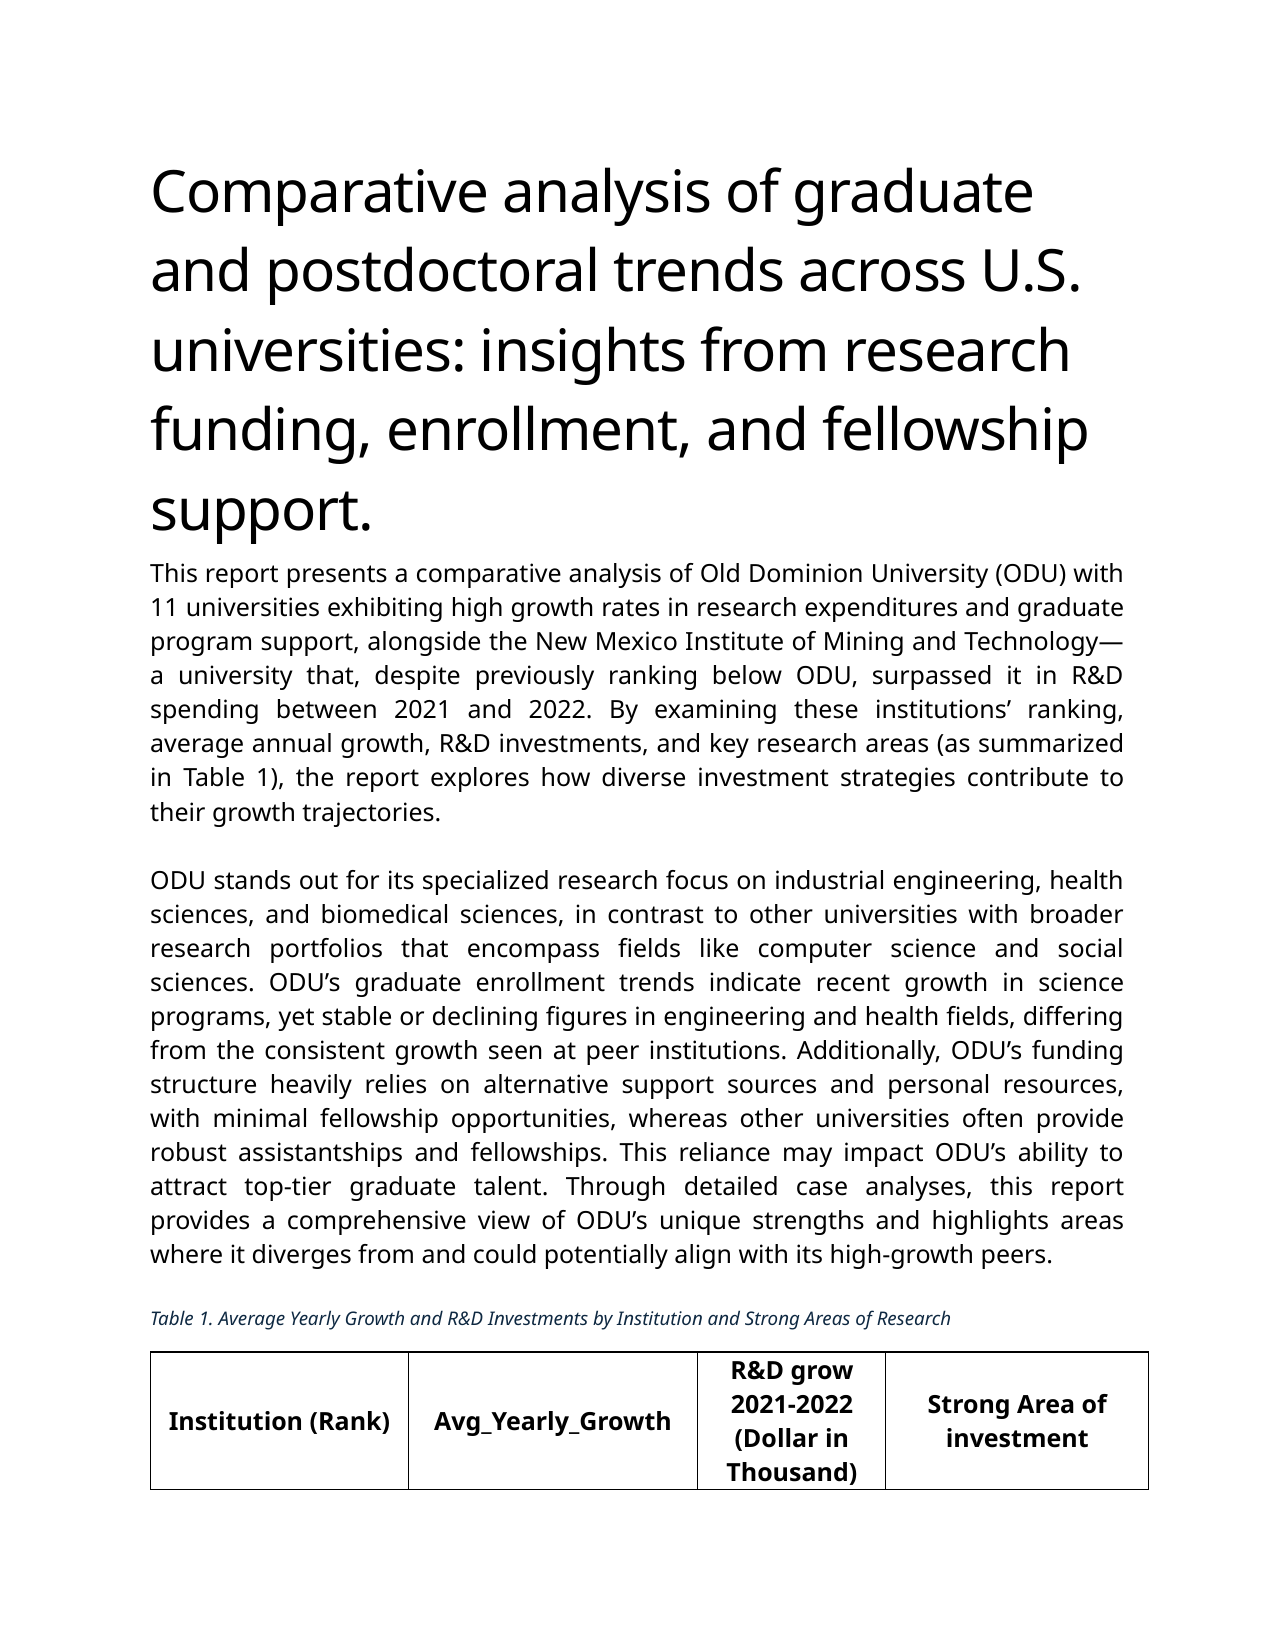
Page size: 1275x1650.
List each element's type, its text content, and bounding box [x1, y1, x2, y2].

title Comparative analysis of graduate and postdoctoral trends across U.S. universities: insights from research funding, enrollment, and fellowship support. [150, 150, 1125, 547]
text ODU stands out for its specialized research focus on industrial engineering, health sciences, and biomedical sciences, in contrast to other universities with broader research portfolios that encompass fields like computer science and social sciences. ODU’s graduate enrollment trends indicate recent growth in science programs, yet stable or declining figures in engineering and health fields, differing from the consistent growth seen at peer institutions. Additionally, ODU’s funding structure heavily relies on alternative support sources and personal resources, with minimal fellowship opportunities, whereas other universities often provide robust assistantships and fellowships. This reliance may impact ODU’s ability to attract top-tier graduate talent. Through detailed case analyses, this report provides a comprehensive view of ODU’s unique strengths and highlights areas where it diverges from and could potentially align with its high-growth peers. [150, 862, 1125, 1271]
table_header Institution (Rank) [151, 1353, 408, 1489]
text Table 1. Average Yearly Growth and R&D Investments by Institution and Strong Areas of Research [150, 1305, 1125, 1331]
table_header Avg_Yearly_Growth [409, 1353, 697, 1489]
table_header Strong Area of investment [886, 1353, 1148, 1489]
table_header R&D grow 2021-2022 (Dollar in Thousand) [698, 1353, 885, 1489]
text This report presents a comparative analysis of Old Dominion University (ODU) with 11 universities exhibiting high growth rates in research expenditures and graduate program support, alongside the New Mexico Institute of Mining and Technology—a university that, despite previously ranking below ODU, surpassed it in R&D spending between 2021 and 2022. By examining these institutions’ ranking, average annual growth, R&D investments, and key research areas (as summarized in Table 1), the report explores how diverse investment strategies contribute to their growth trajectories. [150, 556, 1125, 828]
